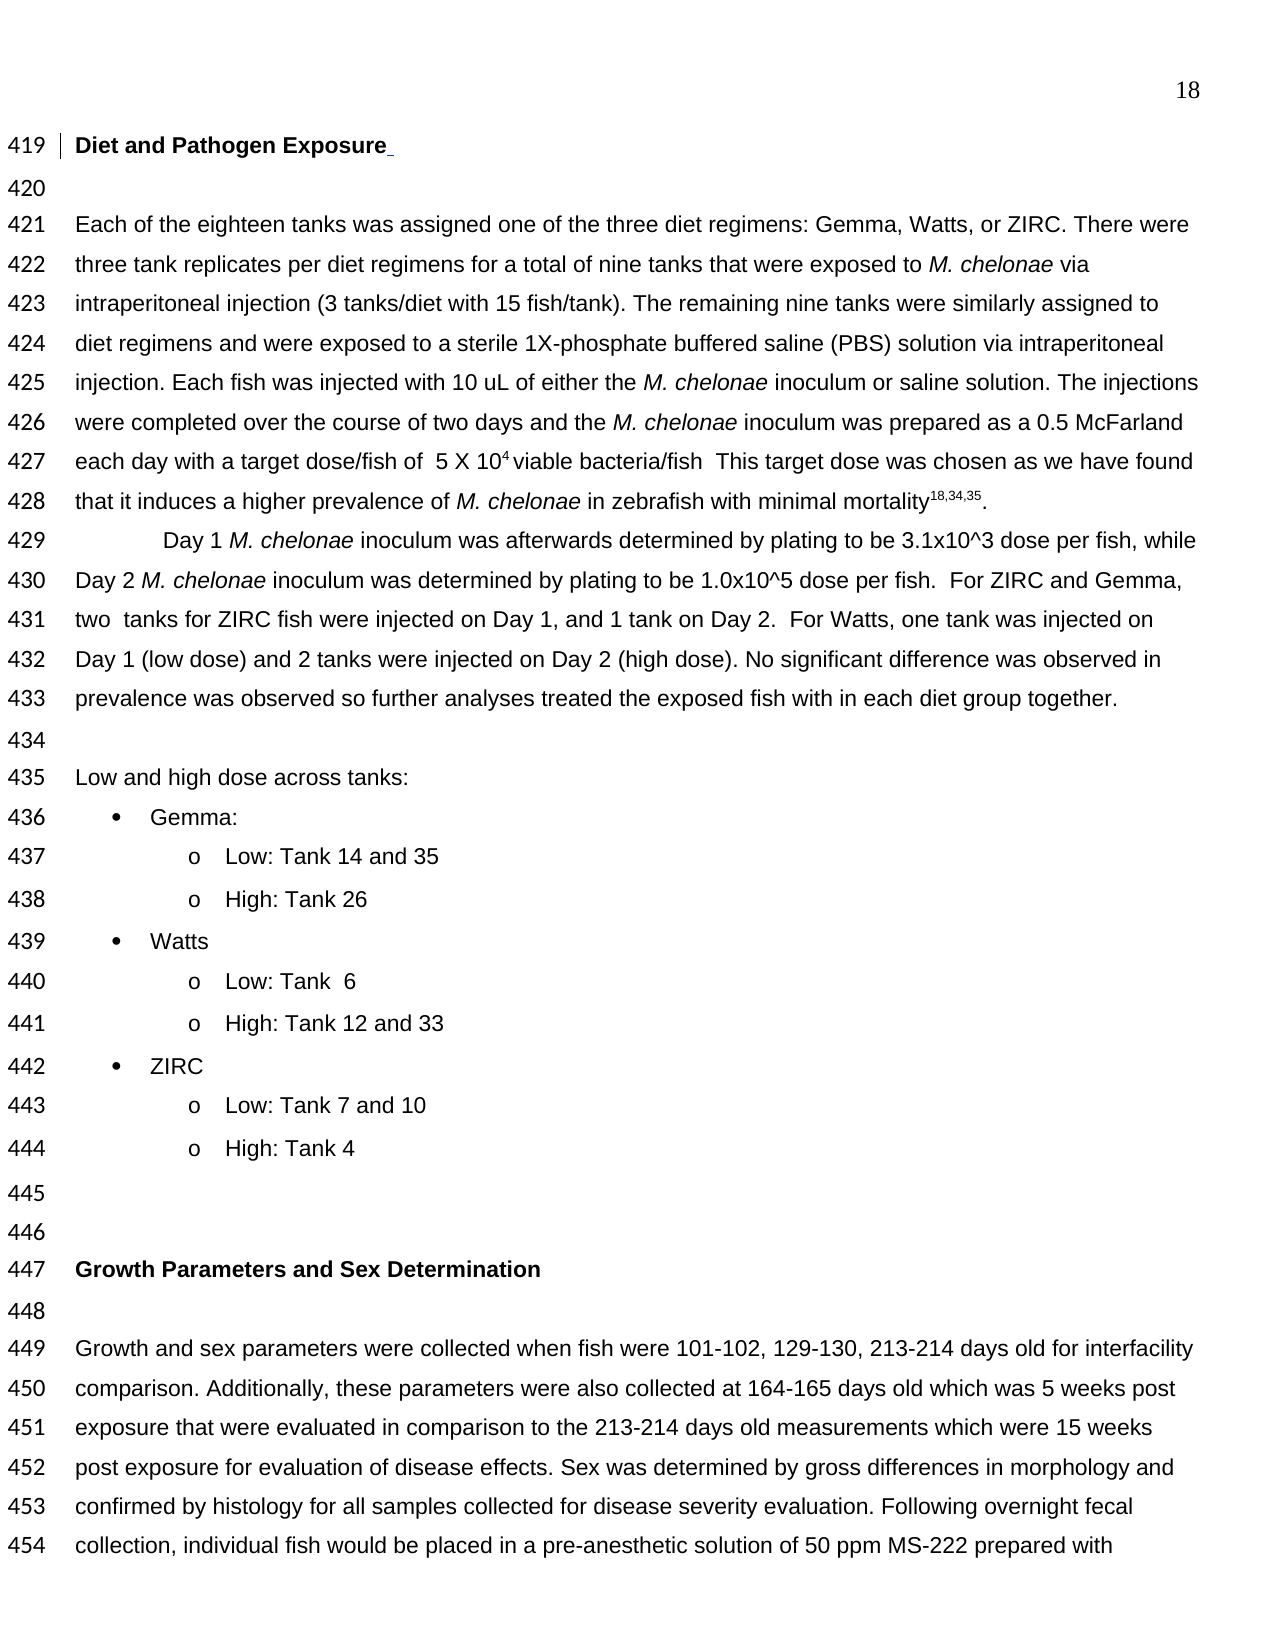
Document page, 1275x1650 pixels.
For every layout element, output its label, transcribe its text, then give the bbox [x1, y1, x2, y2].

list Low: Tank 6 [187, 968, 1200, 996]
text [75, 1335, 1200, 1559]
text Low and high dose across tanks: [75, 764, 1200, 791]
text Diet and Pathogen Exposure [75, 132, 1200, 159]
list Low: Tank 7 and 10 [187, 1092, 1200, 1120]
list High: Tank 26 [187, 886, 1200, 914]
list High: Tank 4 [187, 1134, 1200, 1163]
text Each of the eighteen tanks was assigned one of the three diet regimens: Gemma, Watts, or ZIRC. There were three tank replicates per diet regimens for a total of nine tanks that were exposed to M. chelonae via intraperitoneal injection (3 tanks/diet with 15 fish/tank). The remaining nine tanks were similarly assigned to diet regimens and were exposed to a sterile 1X-phosphate buffered saline (PBS) solution via intraperitoneal injection. Each fish was injected with 10 uL of either the M. chelonae inoculum or saline solution. The injections were completed over the course of two days and the M. chelonae inoculum was prepared as a 0.5 McFarland each day with a target dose/fish of 5 X 104 viable bacteria/fish This target dose was chosen as we have found that it induces a higher prevalence of M. chelonae in zebrafish with minimal mortality18,34,35. [75, 211, 1200, 514]
text Growth Parameters and Sex Determination [75, 1256, 1200, 1282]
list Watts [112, 928, 1200, 954]
list Gemma: [112, 804, 1200, 830]
text Day 1 M. chelonae inoculum was afterwards determined by plating to be 3.1x10^3 dose per fish, while Day 2 M. chelonae inoculum was determined by plating to be 1.0x10^5 dose per fish. For ZIRC and Gemma, two tanks for ZIRC fish were injected on Day 1, and 1 tank on Day 2. For Watts, one tank was injected on Day 1 (low dose) and 2 tanks were injected on Day 2 (high dose). No significant difference was observed in prevalence was observed so further analyses treated the exposed fish with in each diet group together. [75, 527, 1200, 712]
list High: Tank 12 and 33 [187, 1010, 1200, 1038]
list Low: Tank 14 and 35 [187, 843, 1200, 871]
list ZIRC [112, 1053, 1200, 1079]
